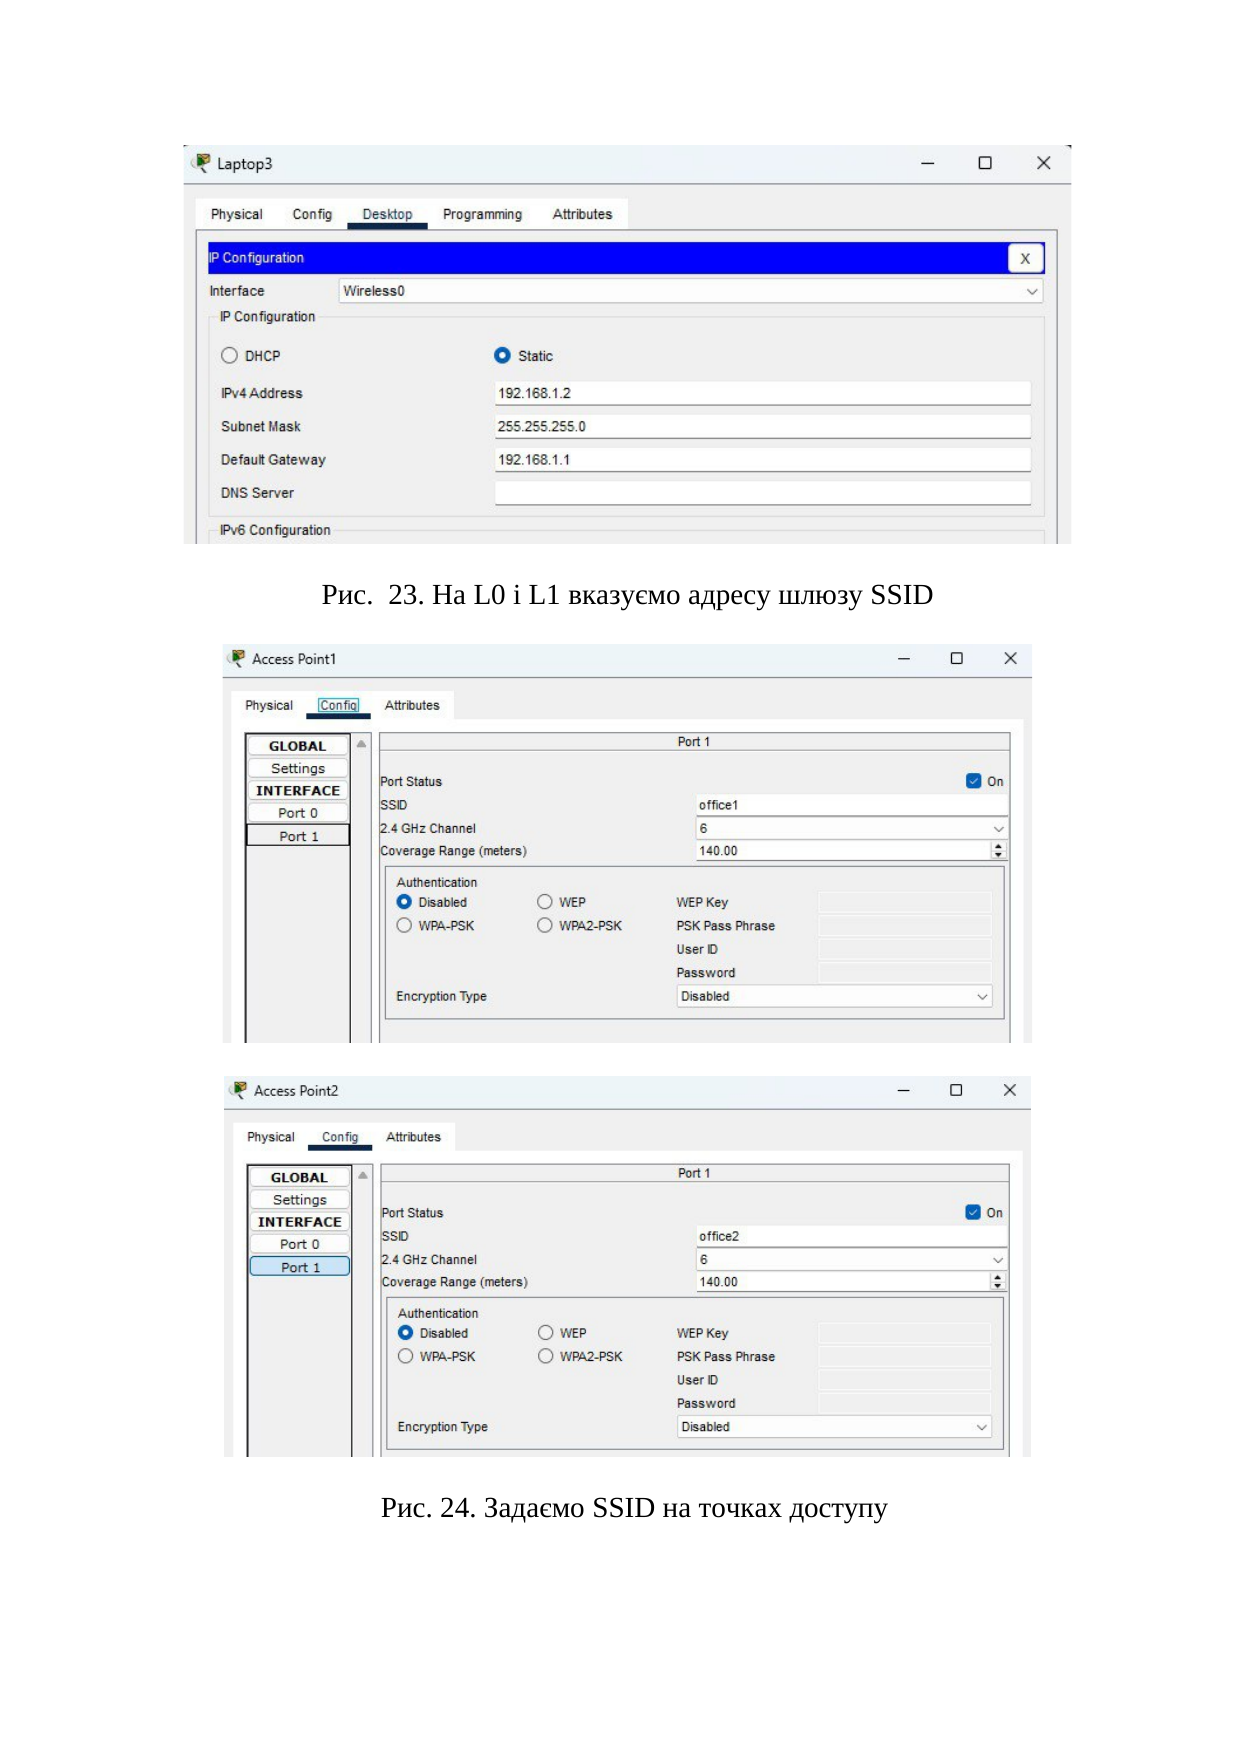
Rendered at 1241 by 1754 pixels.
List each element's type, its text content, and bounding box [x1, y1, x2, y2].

picture [224, 1076, 1031, 1457]
picture [222, 644, 1033, 1043]
text Рис. 24. Задаємо SSID на точках доступу [150, 1491, 1118, 1524]
picture [183, 145, 1072, 544]
text Рис. 23. На L0 і L1 вказуємо адресу шлюзу SSID [118, 577, 1137, 611]
